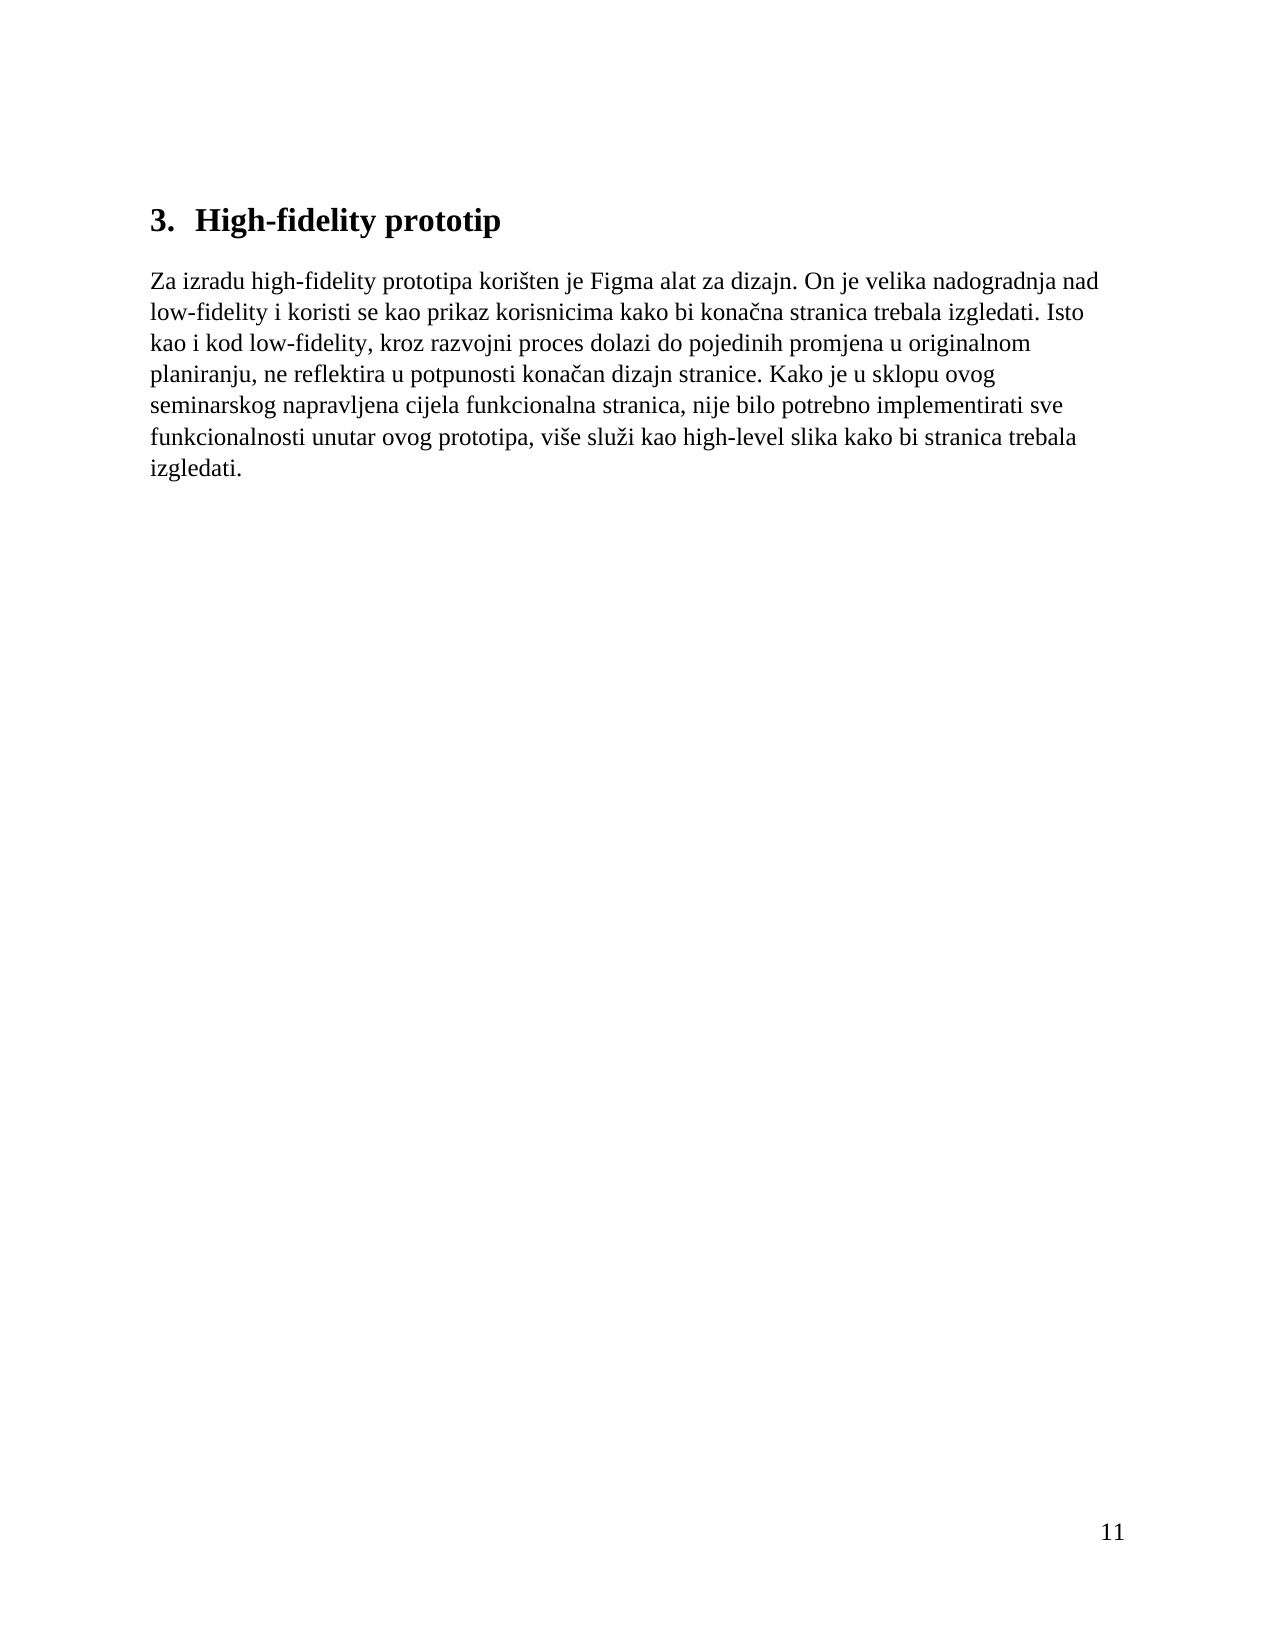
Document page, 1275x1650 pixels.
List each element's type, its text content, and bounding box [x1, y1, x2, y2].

text Za izradu high-fidelity prototipa korišten je Figma alat za dizajn. On je velika nadogradnja nad low-fidelity i koristi se kao prikaz korisnicima kako bi konačna stranica trebala izgledati. Isto kao i kod low-fidelity, kroz razvojni proces dolazi do pojedinih promjena u originalnom planiranju, ne reflektira u potpunosti konačan dizajn stranice. Kako je u sklopu ovog seminarskog napravljena cijela funkcionalna stranica, nije bilo potrebno implementirati sve funkcionalnosti unutar ovog prototipa, više služi kao high-level slika kako bi stranica trebala izgledati. [150, 266, 1125, 481]
subtitle High-fidelity prototip [150, 200, 1125, 238]
